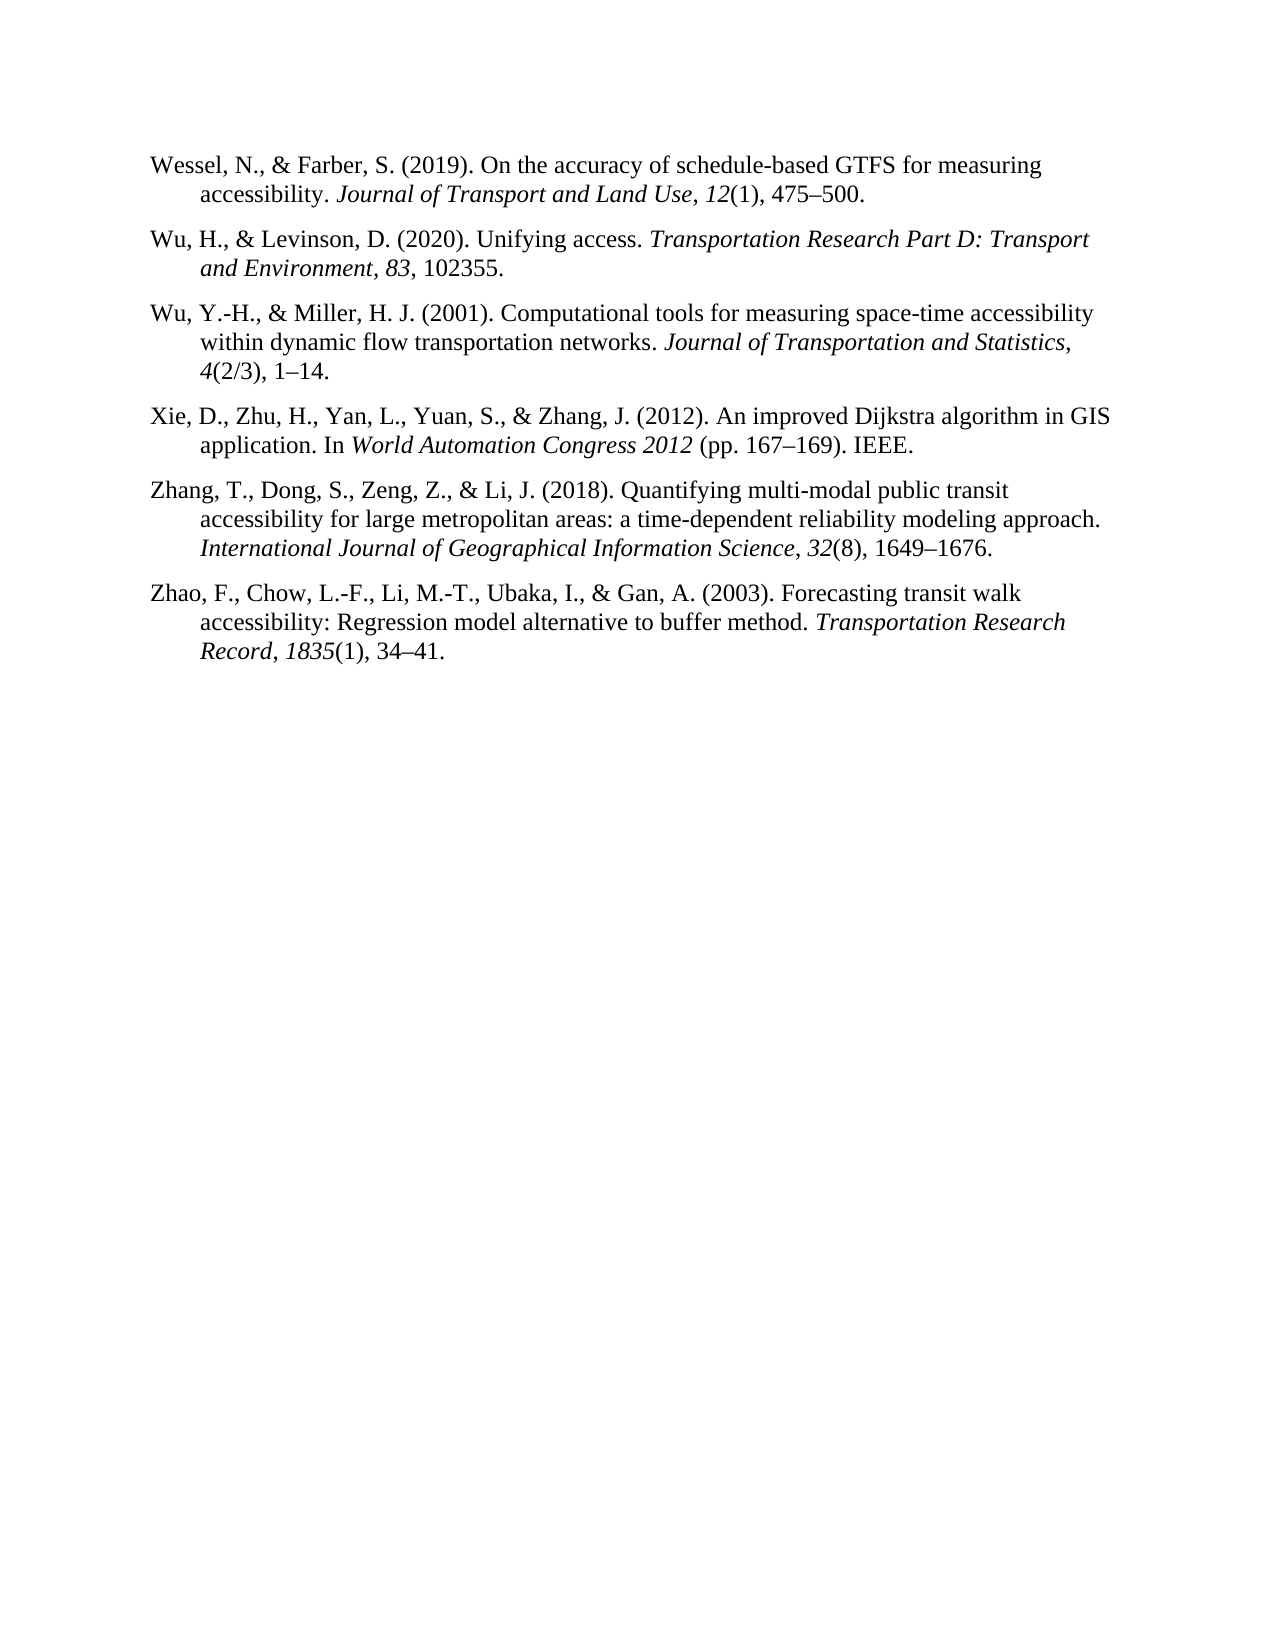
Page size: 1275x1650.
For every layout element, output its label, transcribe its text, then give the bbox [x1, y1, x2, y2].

text Wessel, N., & Farber, S. (2019). On the accuracy of schedule-based GTFS for measuring accessibility. Journal of Transport and Land Use, 12(1), 475–500. [150, 150, 1125, 207]
text Wu, H., & Levinson, D. (2020). Unifying access. Transportation Research Part D: Transport and Environment, 83, 102355. [150, 224, 1125, 282]
text Wu, Y.-H., & Miller, H. J. (2001). Computational tools for measuring space-time accessibility within dynamic flow transportation networks. Journal of Transportation and Statistics, 4(2/3), 1–14. [150, 298, 1125, 384]
text Zhao, F., Chow, L.-F., Li, M.-T., Ubaka, I., & Gan, A. (2003). Forecasting transit walk accessibility: Regression model alternative to buffer method. Transportation Research Record, 1835(1), 34–41. [150, 578, 1125, 664]
text Xie, D., Zhu, H., Yan, L., Yuan, S., & Zhang, J. (2012). An improved Dijkstra algorithm in GIS application. In World Automation Congress 2012 (pp. 167–169). IEEE. [150, 401, 1125, 459]
text Zhang, T., Dong, S., Zeng, Z., & Li, J. (2018). Quantifying multi-modal public transit accessibility for large metropolitan areas: a time-dependent reliability modeling approach. International Journal of Geographical Information Science, 32(8), 1649–1676. [150, 475, 1125, 562]
